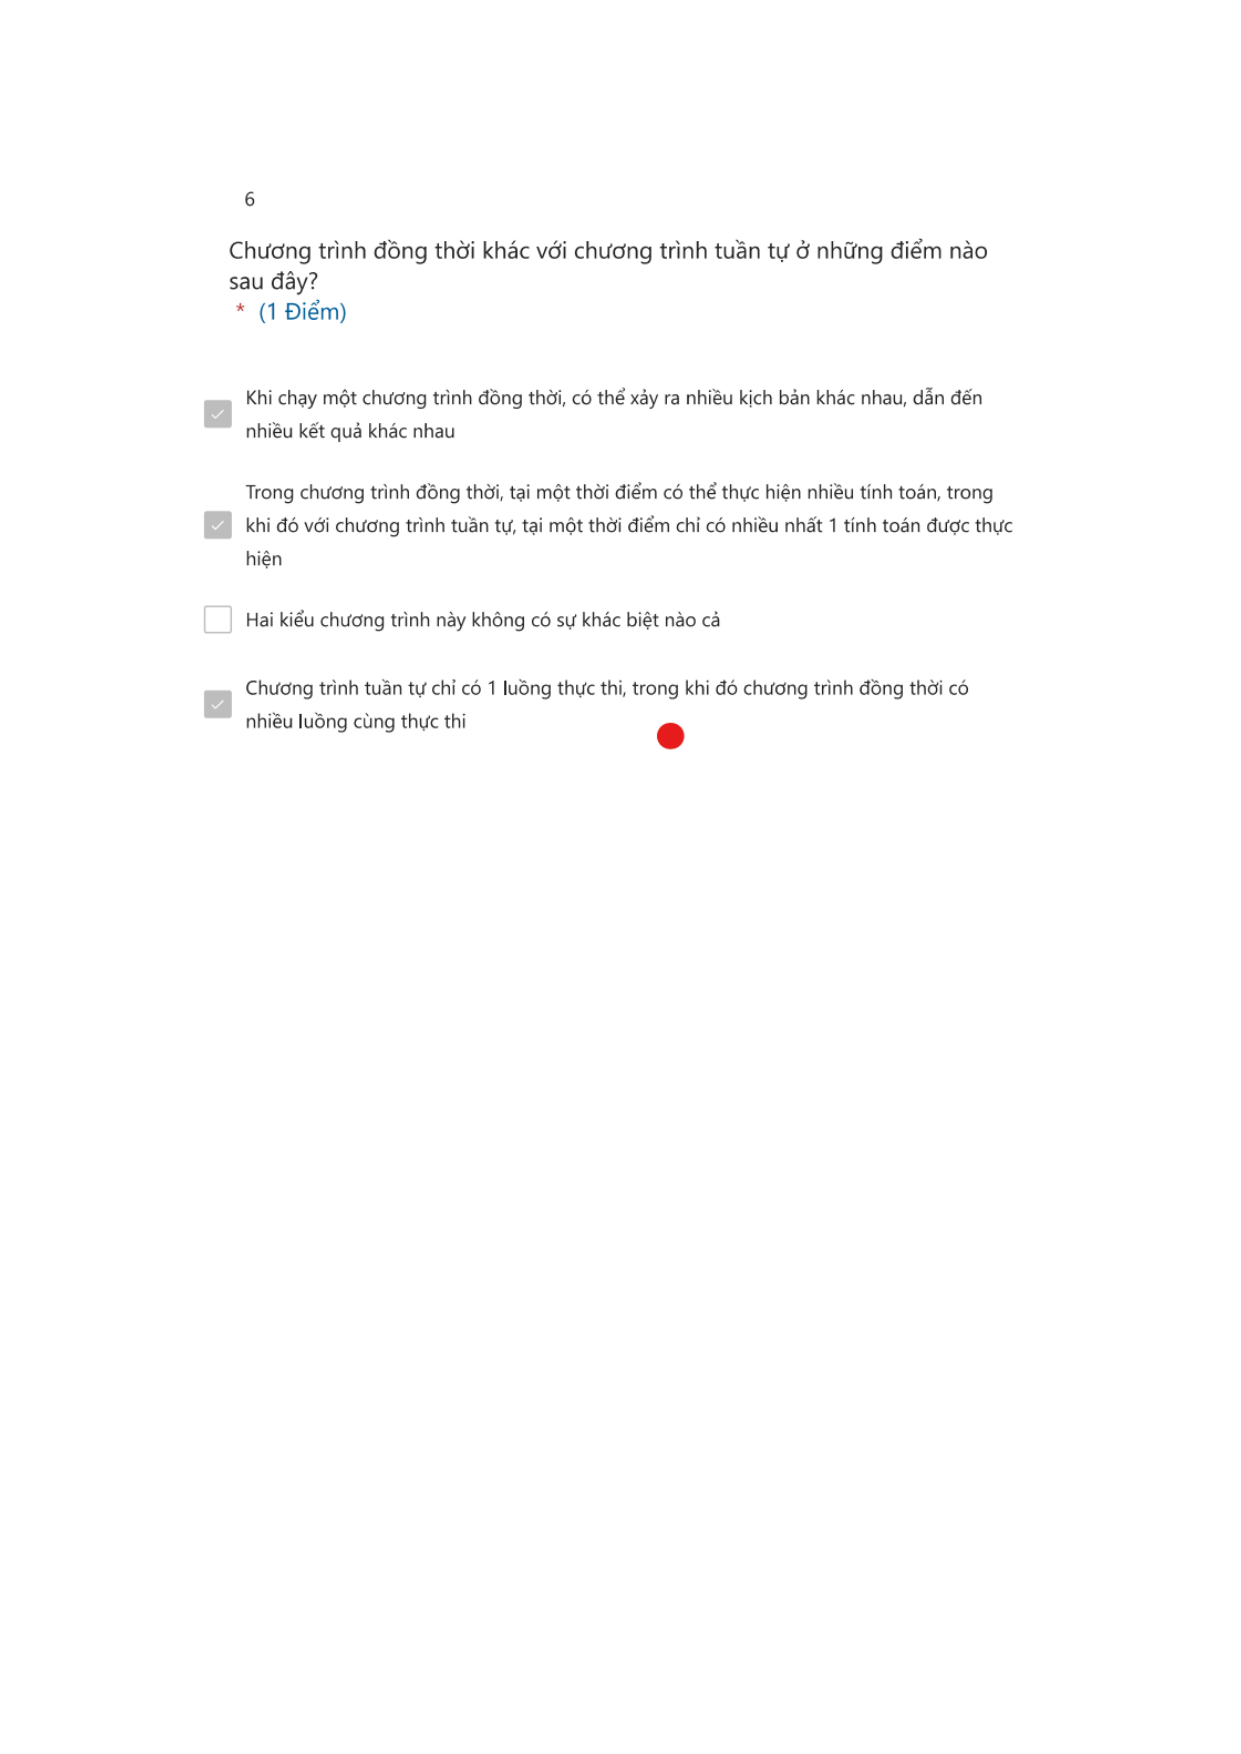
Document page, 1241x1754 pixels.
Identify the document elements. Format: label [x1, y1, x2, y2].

picture [150, 150, 1091, 805]
